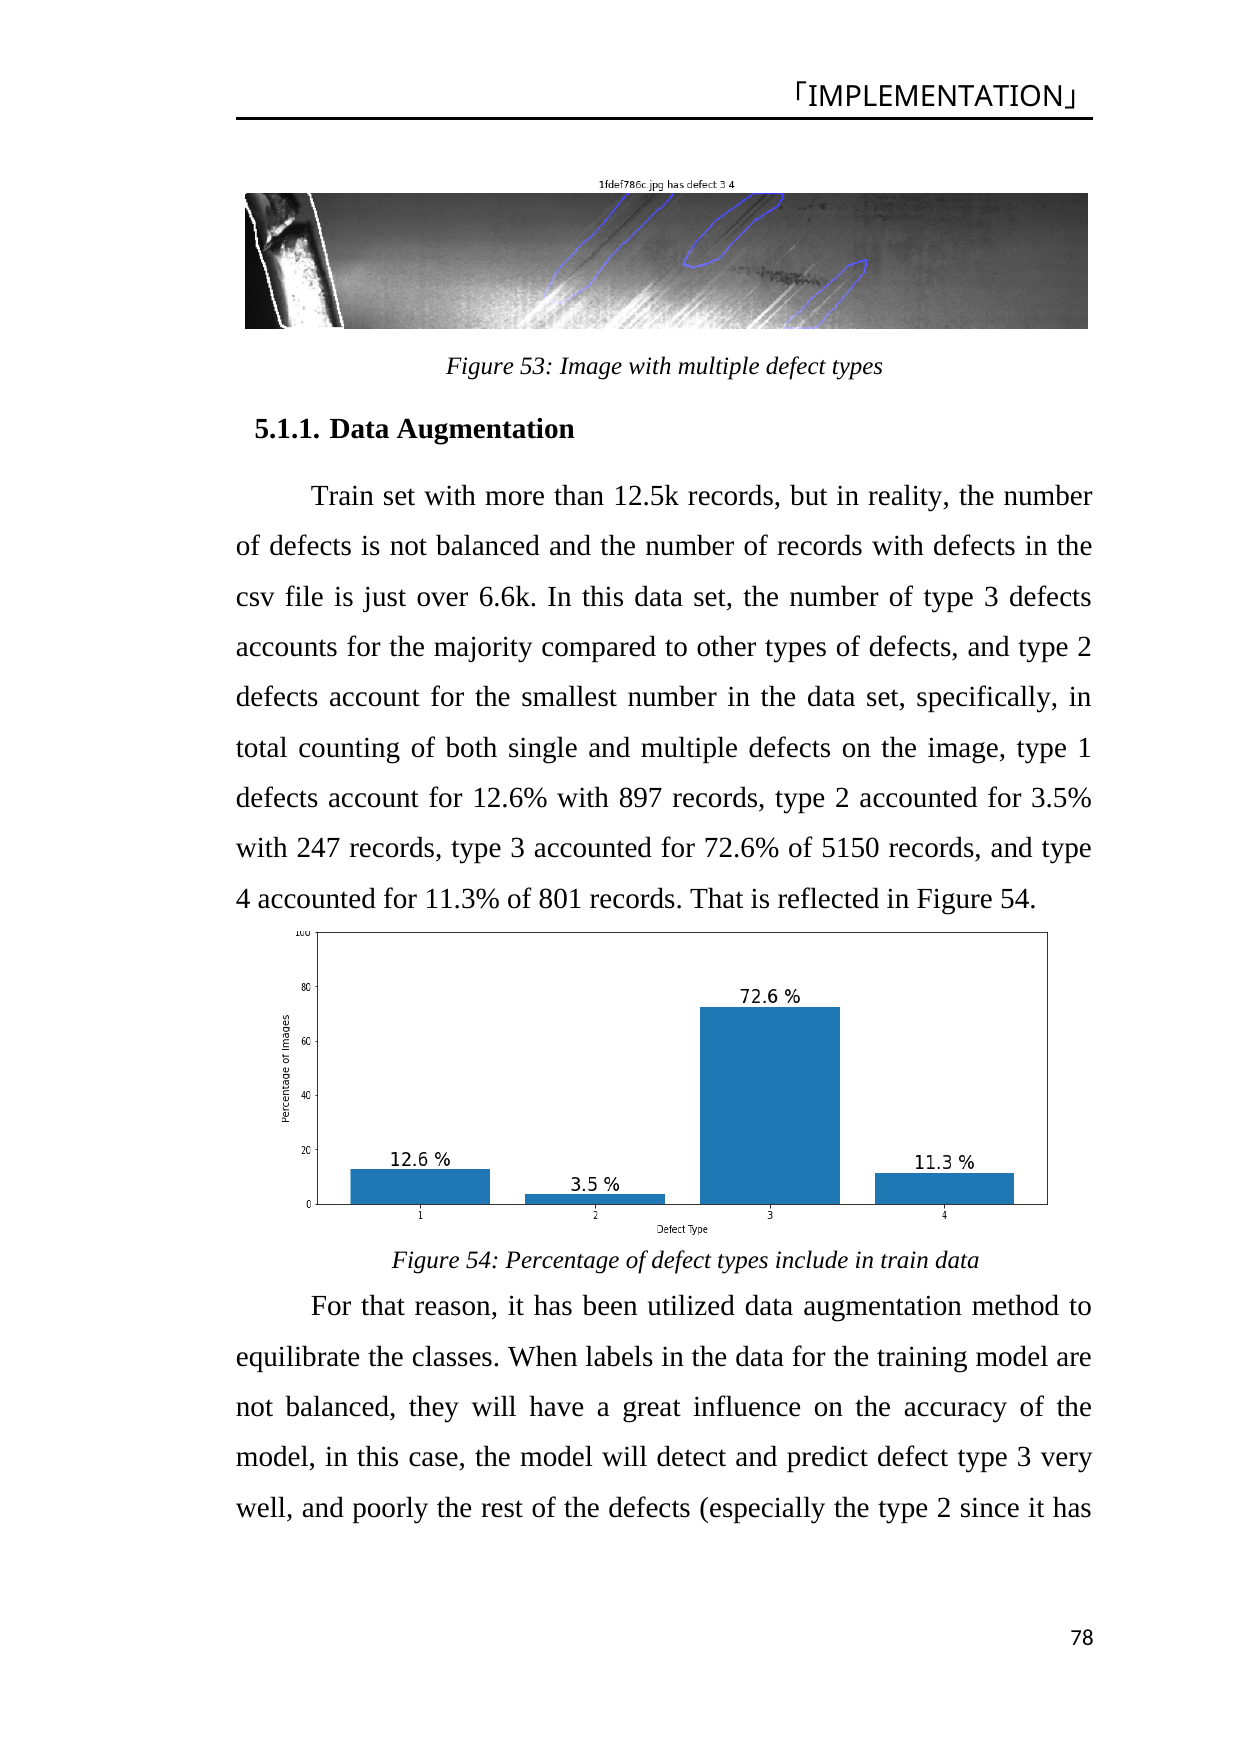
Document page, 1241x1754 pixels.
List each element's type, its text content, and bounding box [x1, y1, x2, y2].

picture [235, 177, 1099, 338]
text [236, 1288, 1093, 1523]
text Figure 53: Image with multiple defect types [236, 338, 1093, 380]
text Figure 54: Percentage of defect types include in train data [386, 1245, 986, 1274]
subtitle Data Augmentation [254, 411, 1093, 445]
picture [276, 931, 1053, 1242]
text Train set with more than 12.5k records, but in reality, the number of defects is not balanced and the number of records with defects in the csv file is just over 6.6k. In this data set, the number of type 3 defects accounts for the majority compared to other types of defects, and type 2 defects account for the smallest number in the data set, specifically, in total counting of both single and multiple defects on the image, type 1 defects account for 12.6% with 897 records, type 2 accounted for 3.5% with 247 records, type 3 accounted for 72.6% of 5150 records, and type 4 accounted for 11.3% of 801 records. That is reflected in Figure 54. [236, 478, 1093, 914]
